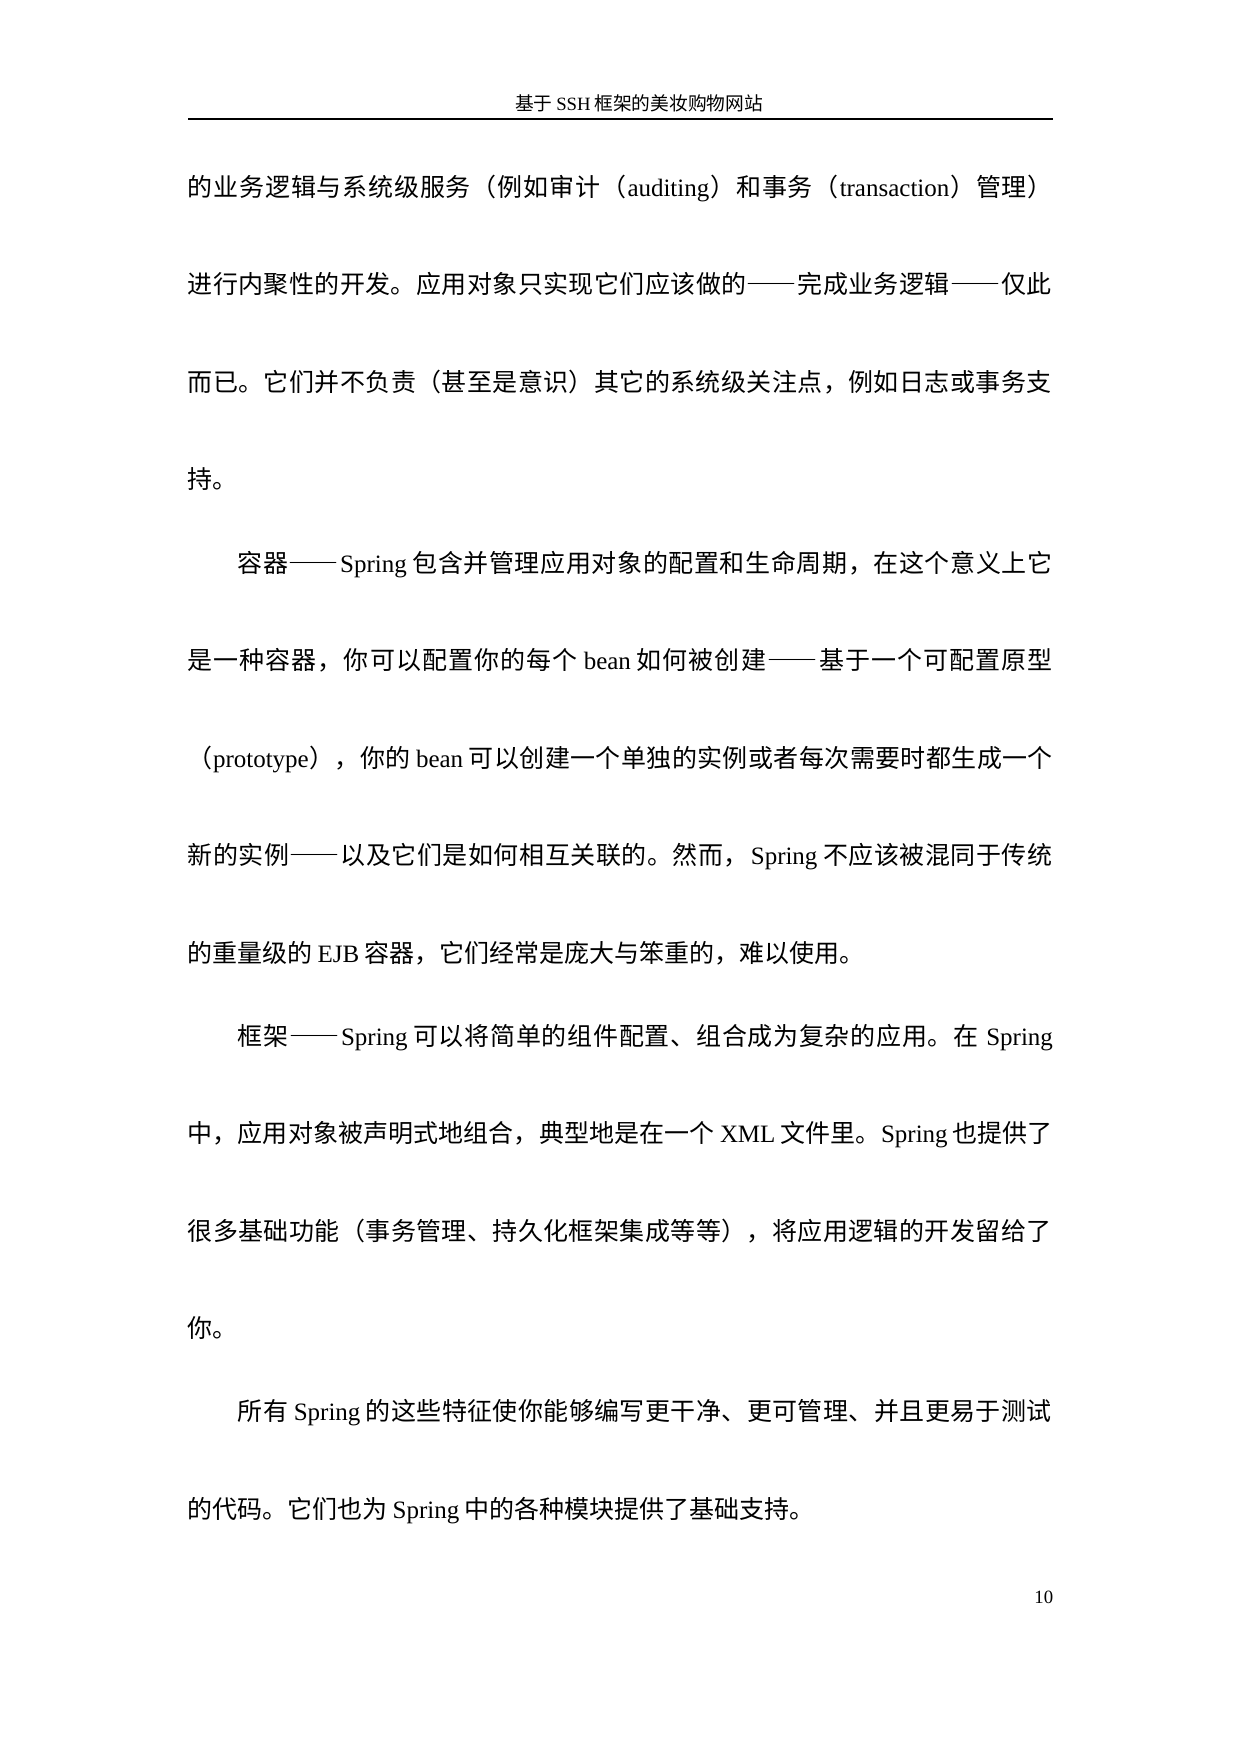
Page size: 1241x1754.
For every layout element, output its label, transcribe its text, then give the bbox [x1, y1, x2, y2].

text 所有Spring的这些特征使你能够编写更干净、更可管理、并且更易于测试的代码。它们也为Spring中的各种模块提供了基础支持。 [187, 1377, 1053, 1540]
text 框架——Spring可以将简单的组件配置、组合成为复杂的应用。在Spring中，应用对象被声明式地组合，典型地是在一个XML文件里。Spring也提供了很多基础功能（事务管理、持久化框架集成等等），将应用逻辑的开发留给了你。 [187, 1002, 1053, 1359]
text 容器——Spring包含并管理应用对象的配置和生命周期，在这个意义上它是一种容器，你可以配置你的每个bean如何被创建——基于一个可配置原型（prototype），你的bean可以创建一个单独的实例或者每次需要时都生成一个新的实例——以及它们是如何相互关联的。然而，Spring不应该被混同于传统的重量级的EJB容器，它们经常是庞大与笨重的，难以使用。 [187, 529, 1053, 984]
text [187, 153, 1053, 511]
